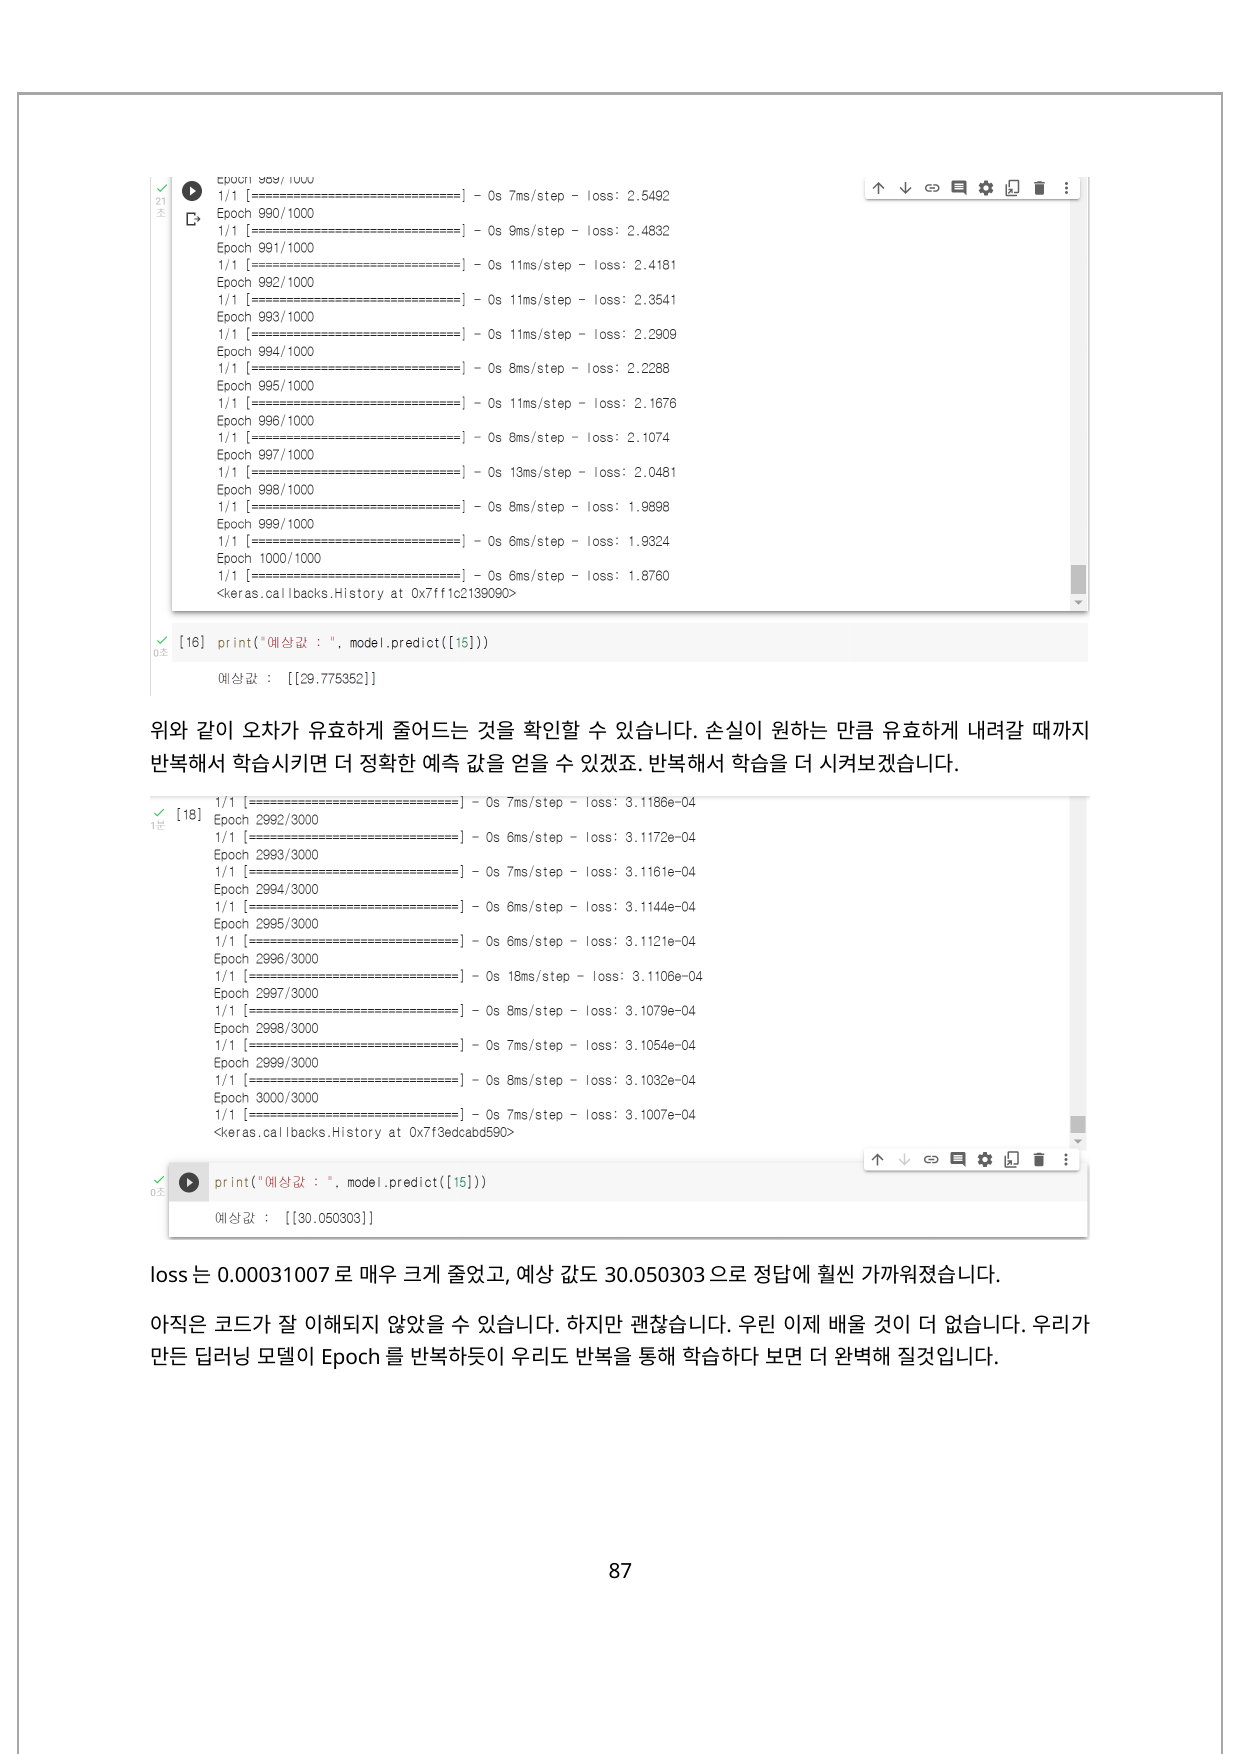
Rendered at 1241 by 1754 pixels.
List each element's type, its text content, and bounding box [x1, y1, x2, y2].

text 위와 같이 오차가 유효하게 줄어드는 것을 확인할 수 있습니다. 손실이 원하는 만큼 유효하게 내려갈 때까지 반복해서 학습시키면 더 정확한 예측 값을 얻을 수 있겠죠. 반복해서 학습을 더 시켜보겠습니다. [150, 714, 1090, 777]
picture [150, 796, 1091, 1240]
text loss는 0.00031007로 매우 크게 줄었고, 예상 값도 30.050303으로 정답에 훨씬 가까워졌습니다. [150, 1258, 1090, 1289]
picture [150, 177, 1091, 696]
text 아직은 코드가 잘 이해되지 않았을 수 있습니다. 하지만 괜찮습니다. 우린 이제 배울 것이 더 없습니다. 우리가 만든 딥러닝 모델이 Epoch를 반복하듯이 우리도 반복을 통해 학습하다 보면 더 완벽해 질것입니다. [150, 1308, 1090, 1371]
